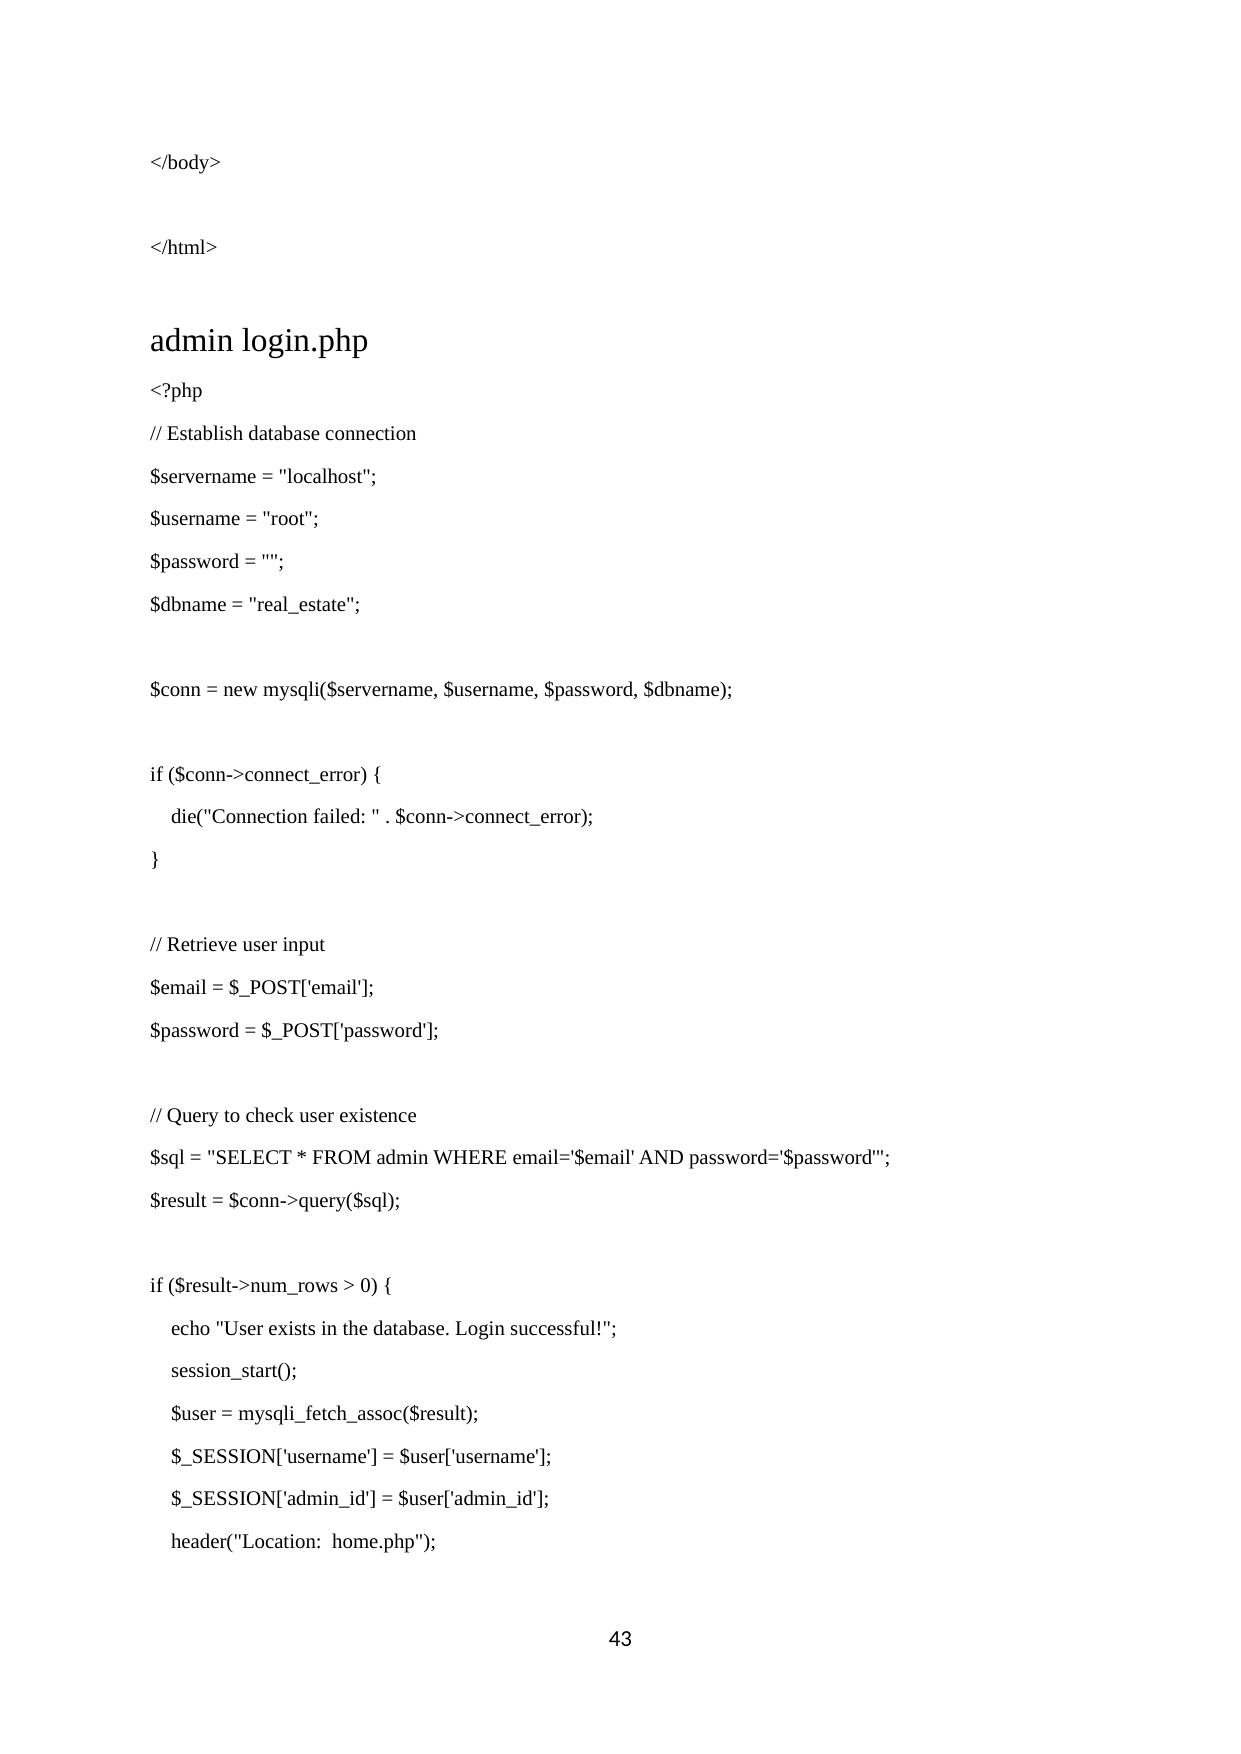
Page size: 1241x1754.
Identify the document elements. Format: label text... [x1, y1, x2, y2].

text // Query to check user existence [150, 1103, 1090, 1127]
text $servername = "localhost"; [150, 464, 1090, 488]
text if ($result->num_rows > 0) { [150, 1273, 1090, 1297]
text echo "User exists in the database. Login successful!"; [150, 1316, 1090, 1340]
text die("Connection failed: " . $conn->connect_error); [150, 804, 1090, 828]
text } [150, 847, 1090, 871]
text $username = "root"; [150, 506, 1090, 530]
text $password = ""; [150, 549, 1090, 573]
text $_SESSION['admin_id'] = $user['admin_id']; [150, 1486, 1090, 1510]
text // Retrieve user input [150, 932, 1090, 956]
text $user = mysqli_fetch_assoc($result); [150, 1401, 1090, 1425]
text $result = $conn->query($sql); [150, 1188, 1090, 1212]
text <?php [150, 378, 1090, 402]
text $email = $_POST['email']; [150, 975, 1090, 999]
text session_start(); [150, 1358, 1090, 1382]
text if ($conn->connect_error) { [150, 762, 1090, 786]
text // Establish database connection [150, 421, 1090, 445]
text $password = $_POST['password']; [150, 1017, 1090, 1042]
text </body> [150, 150, 1090, 174]
text header("Location: home.php"); [150, 1529, 1090, 1553]
text $conn = new mysqli($servername, $username, $password, $dbname); [150, 677, 1090, 701]
text </html> [150, 235, 1090, 259]
text $dbname = "real_estate"; [150, 591, 1090, 616]
text $sql = "SELECT * FROM admin WHERE email='$email' AND password='$password'"; [150, 1145, 1090, 1169]
text admin login.php [150, 320, 1090, 359]
text $_SESSION['username'] = $user['username']; [150, 1443, 1090, 1468]
